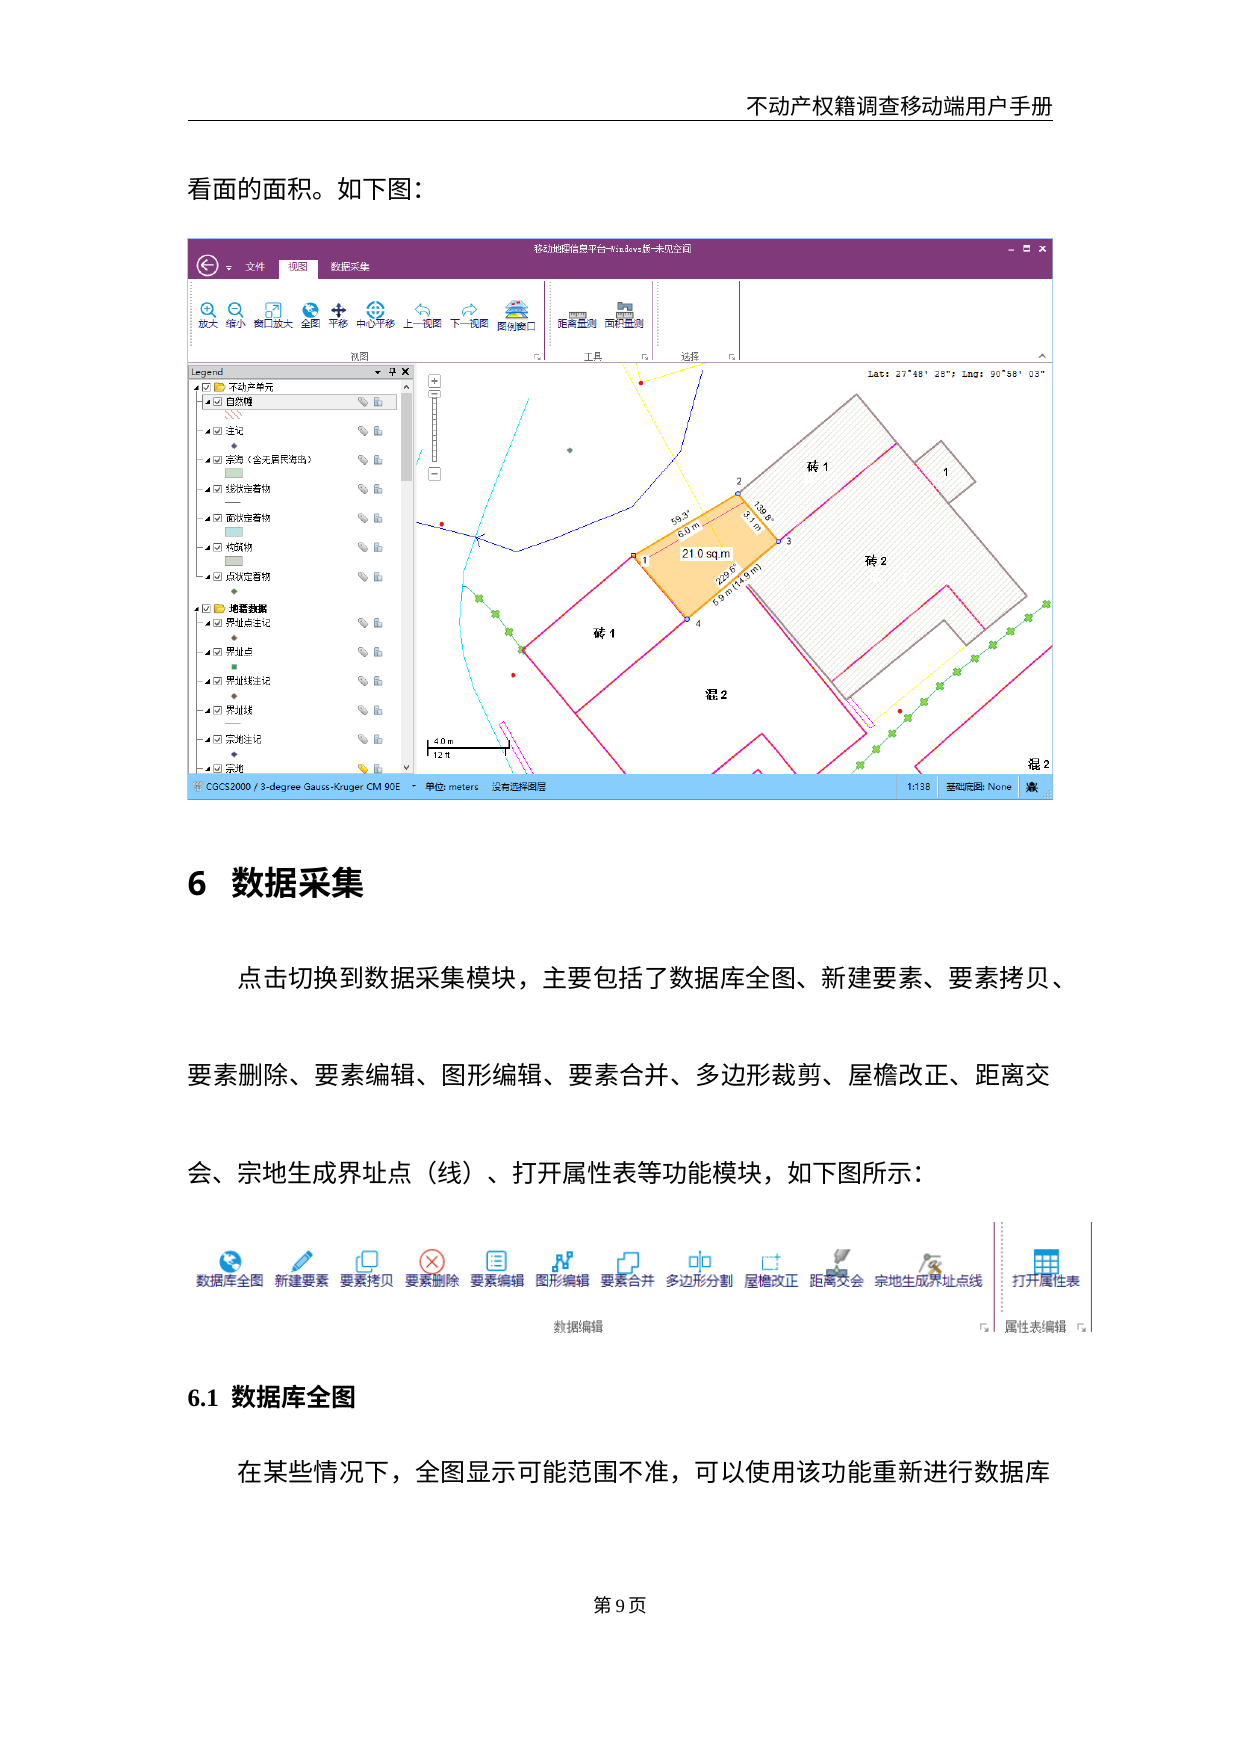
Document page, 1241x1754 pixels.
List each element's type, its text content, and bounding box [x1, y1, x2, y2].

subtitle 数据库全图 [187, 1377, 1053, 1413]
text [187, 155, 1053, 220]
picture [187, 238, 1053, 800]
subtitle 数据采集 [187, 848, 1053, 913]
text 点击切换到数据采集模块，主要包括了数据库全图、新建要素、要素拷贝、要素删除、要素编辑、图形编辑、要素合并、多边形裁剪、屋檐改正、距离交会、宗地生成界址点（线）、打开属性表等功能模块，如下图所示： [187, 944, 1053, 1204]
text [187, 1438, 1053, 1503]
